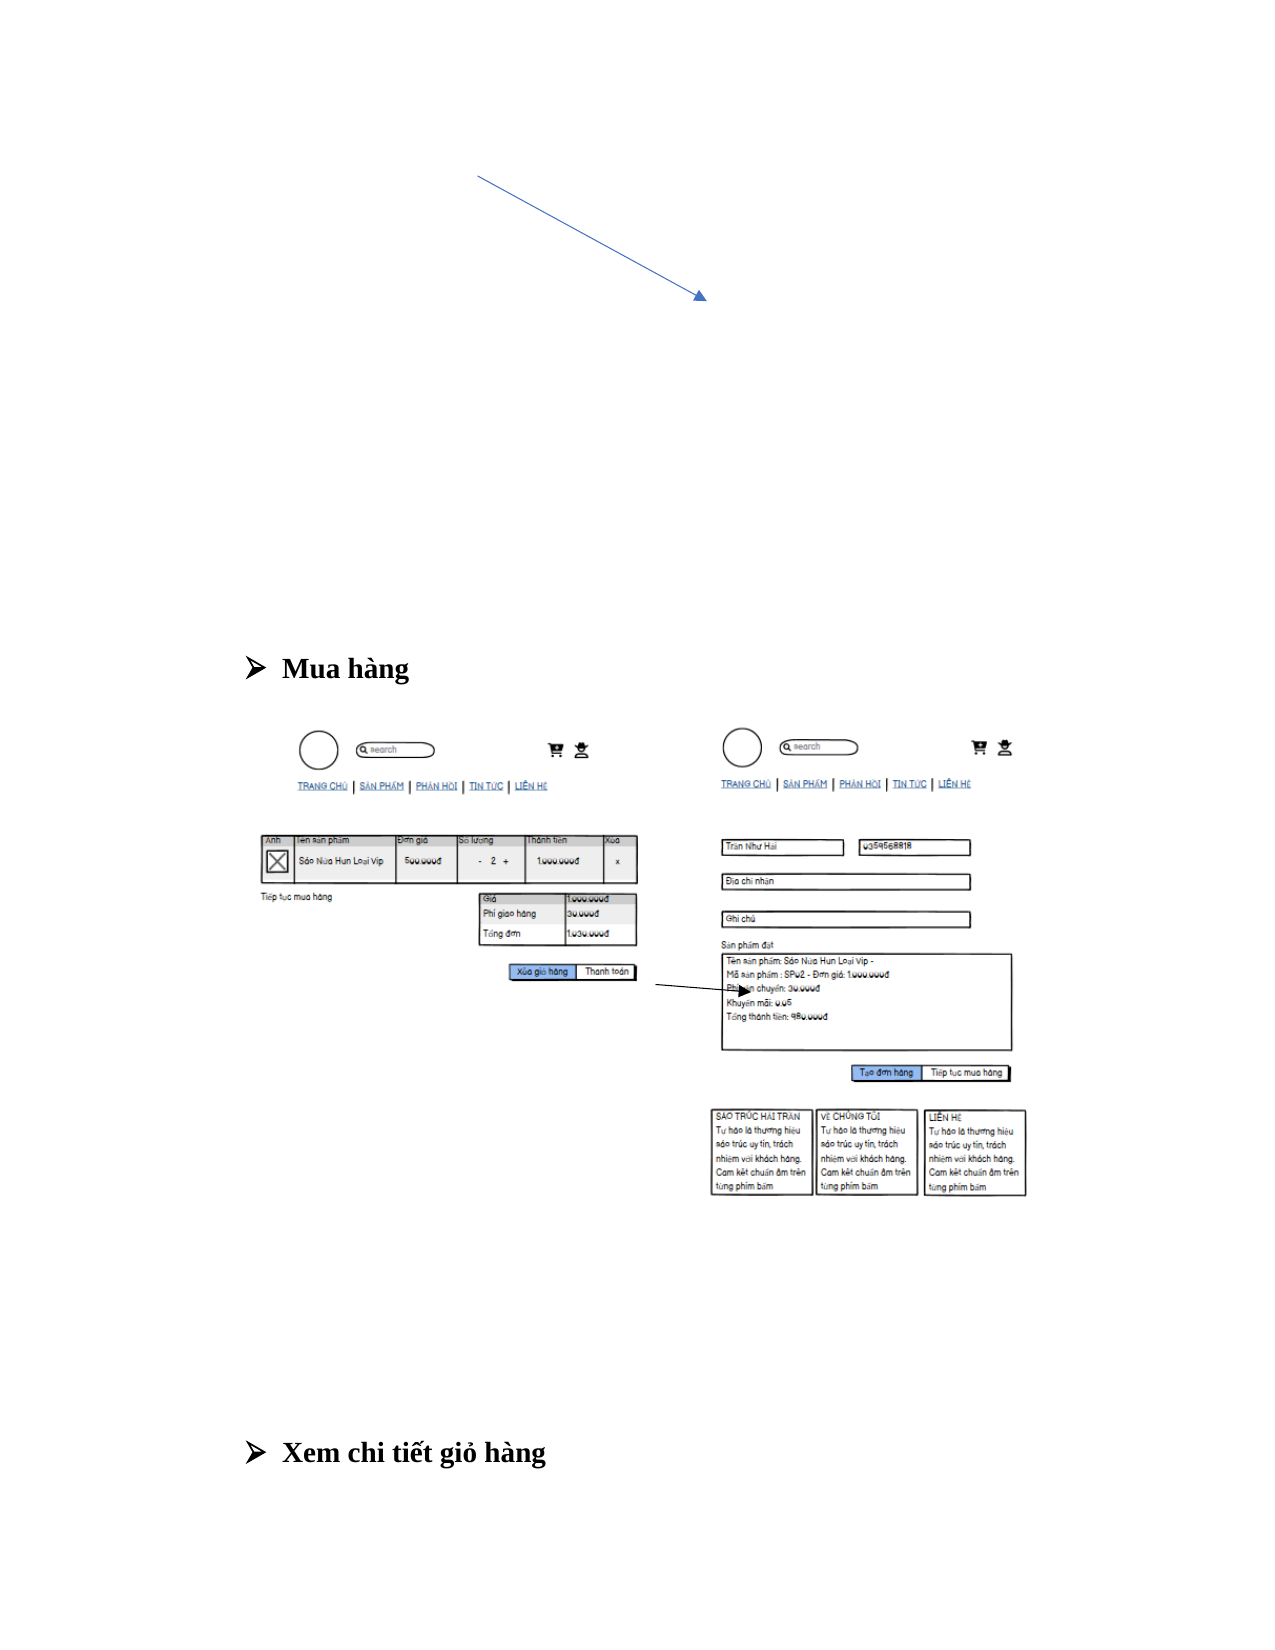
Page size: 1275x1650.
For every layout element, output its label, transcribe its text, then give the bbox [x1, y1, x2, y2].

list Xem chi tiết giỏ hàng [244, 1435, 1157, 1469]
list Mua hàng [244, 651, 1157, 684]
picture [250, 717, 1049, 1201]
